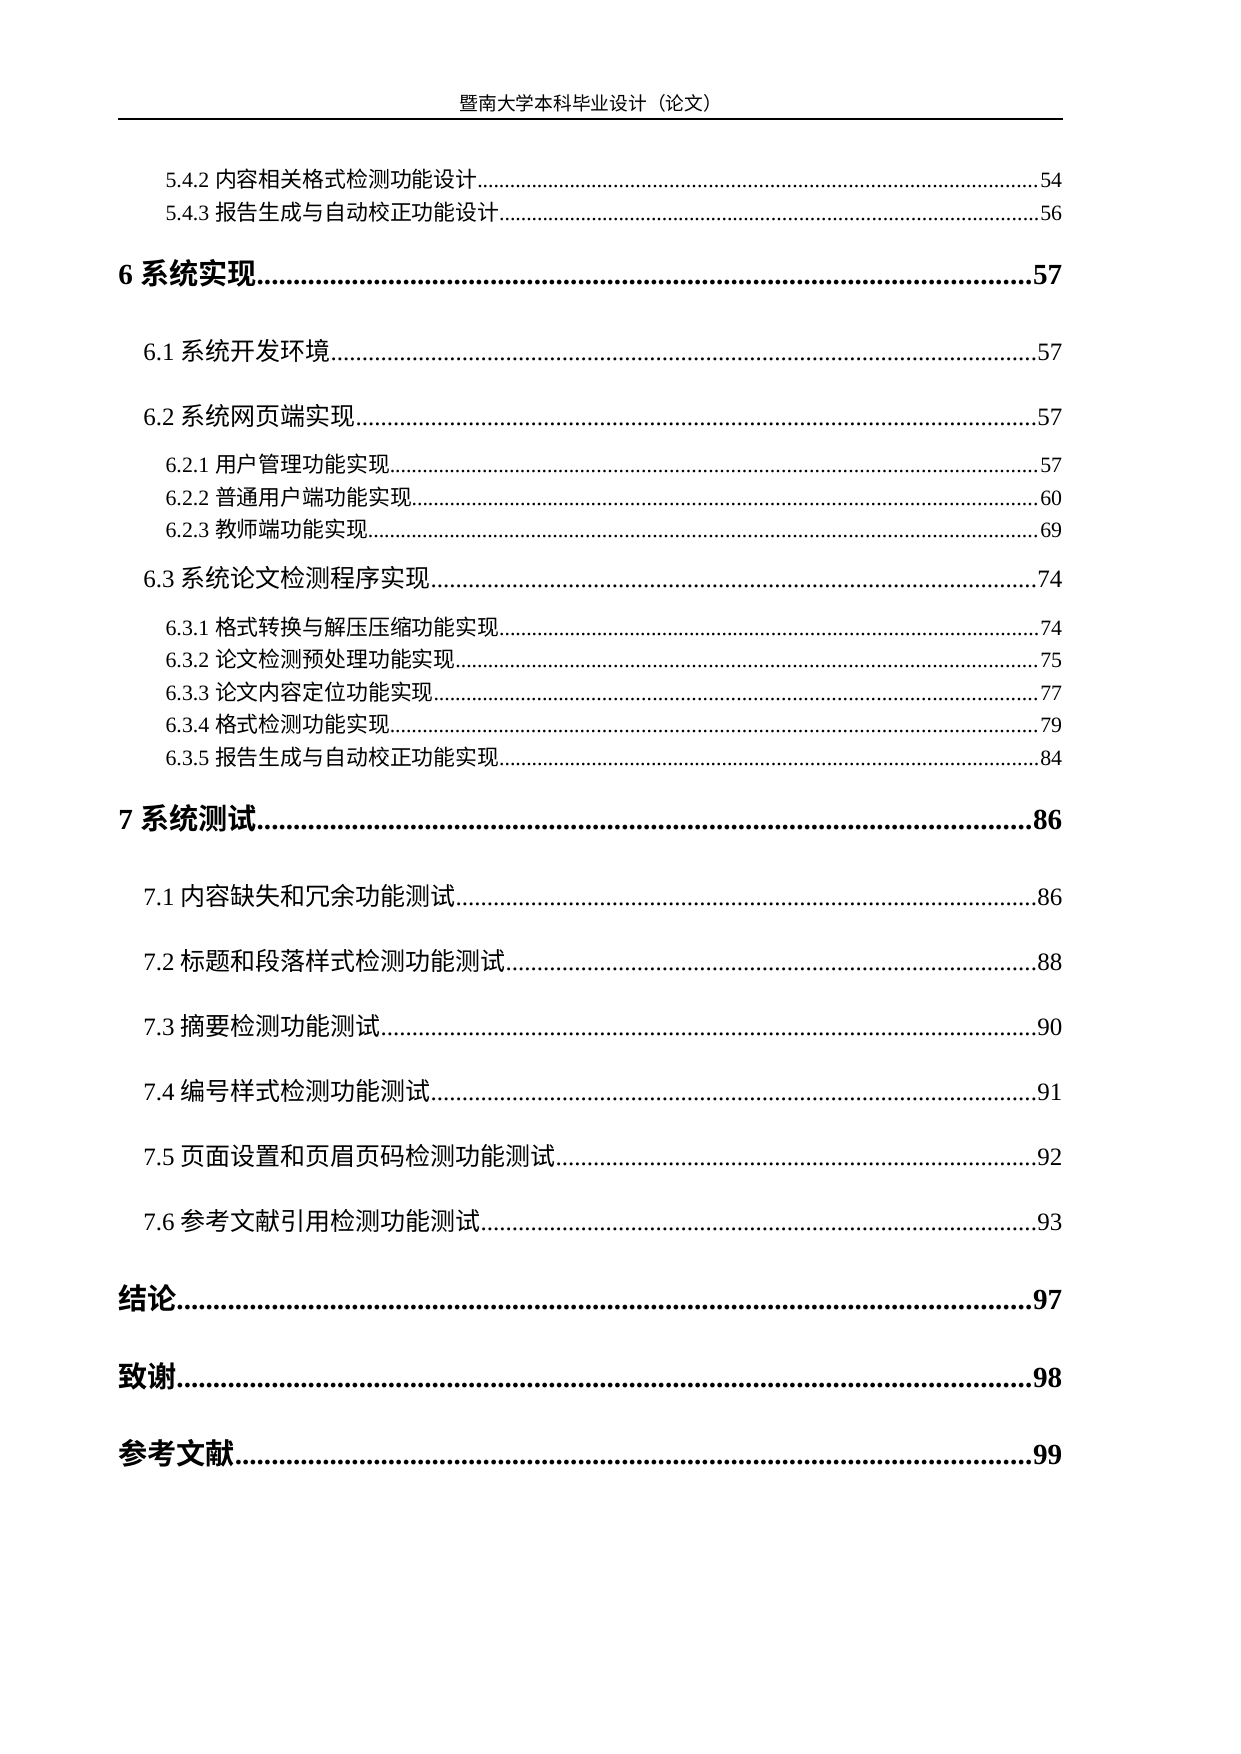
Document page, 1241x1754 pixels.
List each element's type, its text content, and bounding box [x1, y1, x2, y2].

text 6.2.1 用户管理功能实现 57 [118, 447, 1063, 479]
text 6.3.4 格式检测功能实现 79 [118, 707, 1063, 739]
text 6.3.5 报告生成与自动校正功能实现 84 [118, 739, 1063, 772]
text 5.4.2 内容相关格式检测功能设计 54 [118, 162, 1063, 194]
text 7 系统测试 86 [118, 784, 1063, 849]
text 7.1 内容缺失和冗余功能测试 86 [143, 862, 1063, 927]
text 5.4.3 报告生成与自动校正功能设计 56 [118, 194, 1063, 227]
text 6.2.2 普通用户端功能实现 60 [118, 479, 1063, 512]
text 6 系统实现 57 [118, 239, 1063, 304]
text 6.3 系统论文检测程序实现 74 [143, 544, 1063, 609]
text 参考文献 99 [118, 1419, 1063, 1484]
text 6.1 系统开发环境 57 [143, 317, 1063, 382]
text 7.3 摘要检测功能测试 90 [143, 992, 1063, 1057]
text 6.2.3 教师端功能实现 69 [118, 512, 1063, 544]
text 7.6 参考文献引用检测功能测试 93 [143, 1187, 1063, 1252]
text 结论 97 [118, 1264, 1063, 1329]
text 7.5 页面设置和页眉页码检测功能测试 92 [143, 1122, 1063, 1187]
text 6.3.3 论文内容定位功能实现 77 [118, 674, 1063, 707]
text 致谢 98 [118, 1342, 1063, 1407]
text 6.3.2 论文检测预处理功能实现 75 [118, 642, 1063, 674]
text 6.2 系统网页端实现 57 [143, 382, 1063, 447]
text 7.4 编号样式检测功能测试 91 [143, 1057, 1063, 1122]
text 7.2 标题和段落样式检测功能测试 88 [143, 927, 1063, 992]
text 6.3.1 格式转换与解压压缩功能实现 74 [118, 609, 1063, 642]
